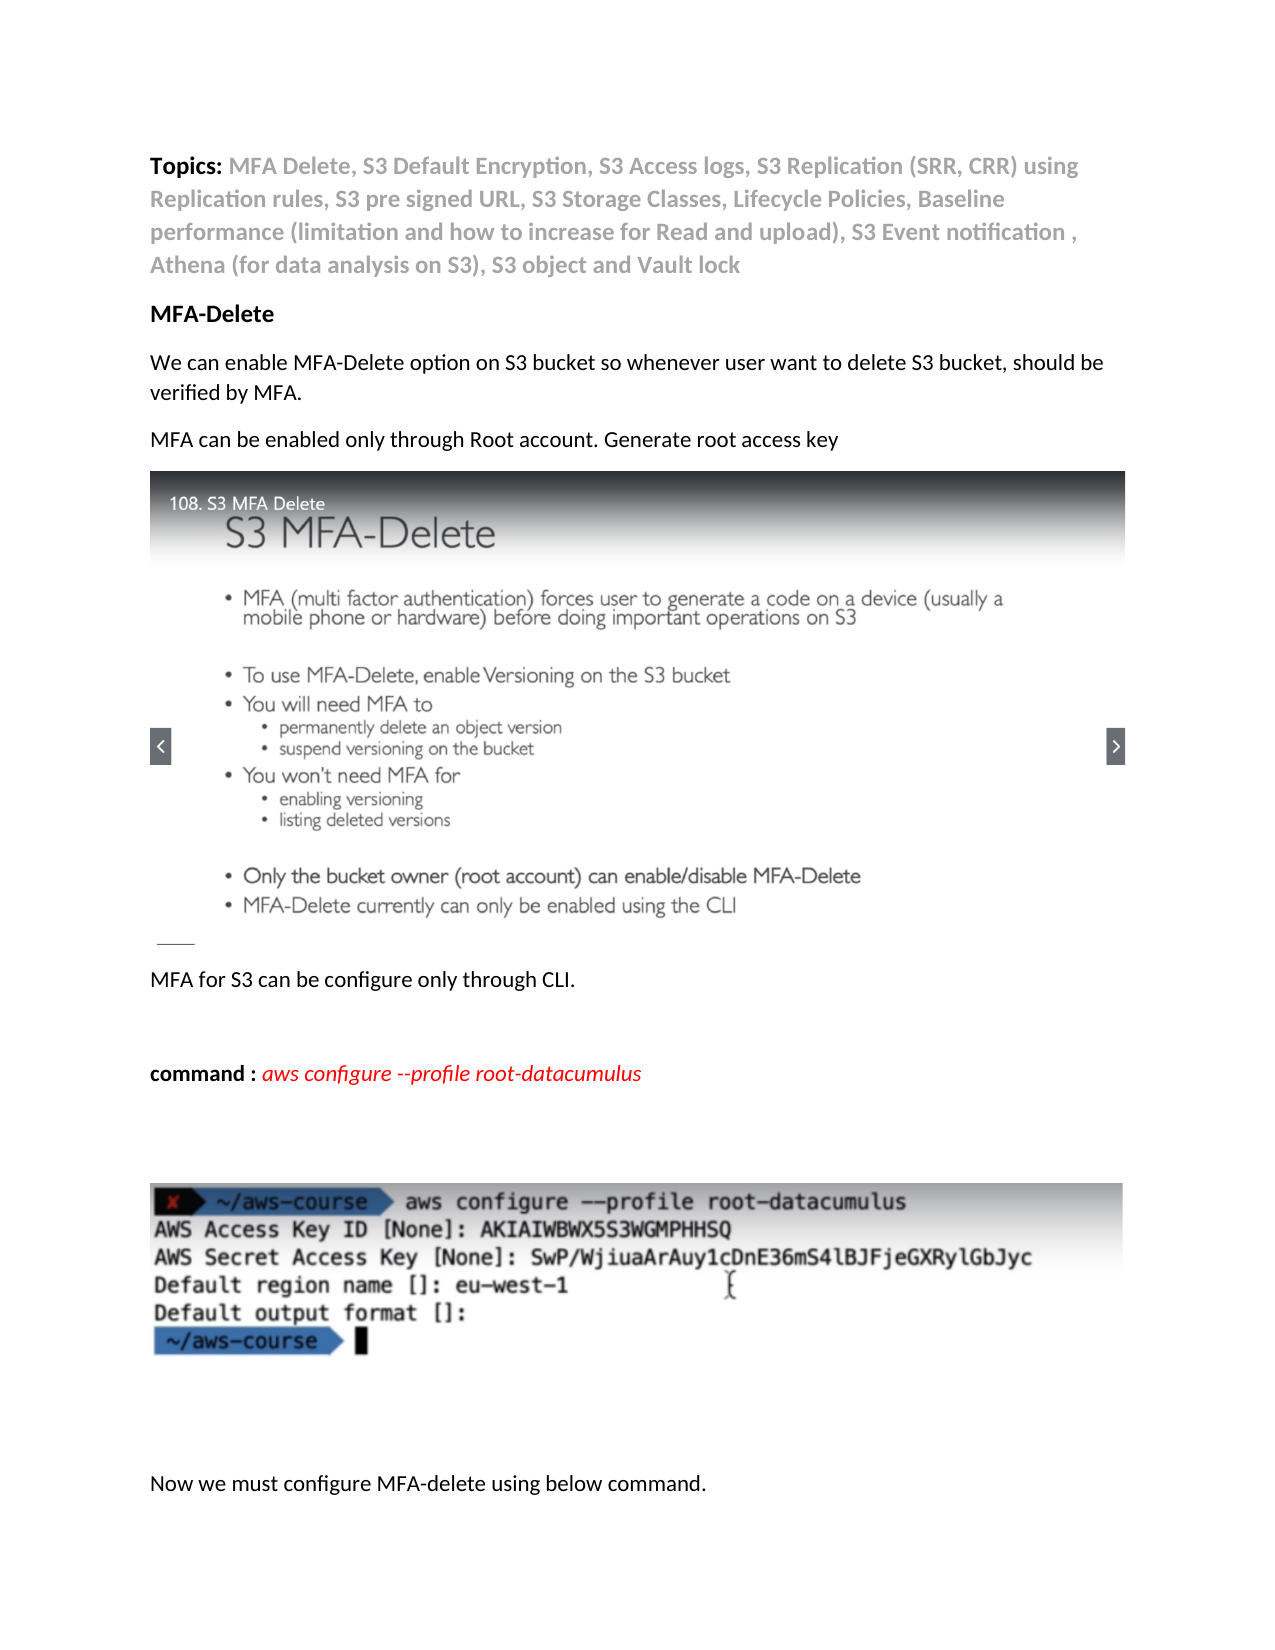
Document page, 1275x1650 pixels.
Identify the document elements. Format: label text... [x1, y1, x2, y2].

text command : aws configure --profile root-datacumulus [150, 1059, 1125, 1117]
text Now we must configure MFA-delete using below command. [150, 1469, 1125, 1497]
picture [150, 1183, 1123, 1451]
text Topics: MFA Delete, S3 Default Encryption, S3 Access logs, S3 Replication (SRR, CRR) using Replication rules, S3 pre signed URL, S3 Storage Classes, Lifecycle Policies, Baseline performance (limitation and how to increase for Read and upload), S3 Event notification , Athena (for data analysis on S3), S3 object and Vault lock [150, 150, 1125, 279]
text MFA can be enabled only through Root account. Generate root access key [150, 425, 1125, 453]
text MFA-Delete [150, 298, 1125, 329]
text We can enable MFA-Delete option on S3 bucket so whenever user want to delete S3 bucket, should be verified by MFA. [150, 348, 1125, 406]
picture [150, 471, 1125, 945]
text MFA for S3 can be configure only through CLI. [150, 945, 1125, 993]
